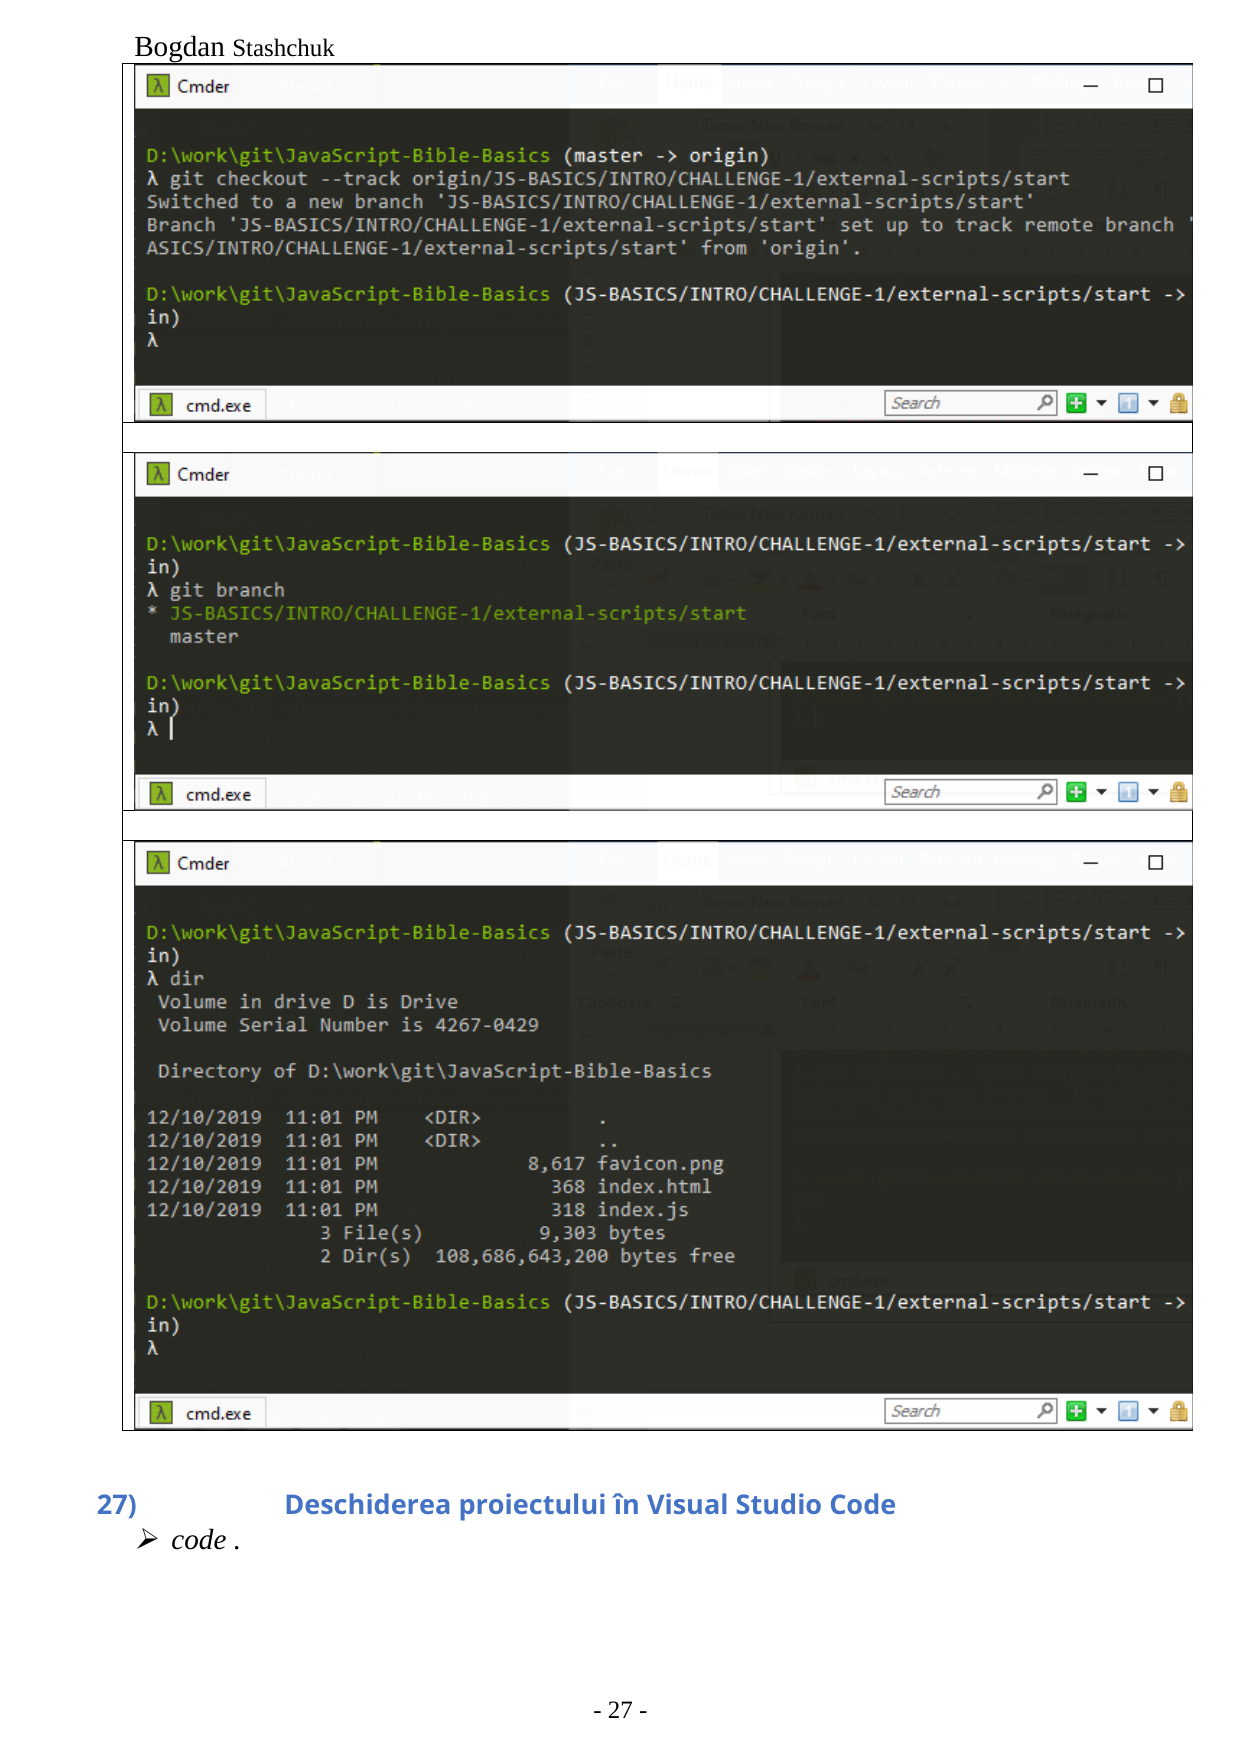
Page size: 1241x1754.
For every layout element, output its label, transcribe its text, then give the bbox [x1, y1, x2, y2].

table_cell [123, 453, 134, 810]
table_header [123, 64, 134, 422]
picture [134, 64, 1193, 422]
table_cell [123, 423, 1192, 452]
picture [134, 452, 1193, 811]
subtitle Deschiderea proiectului în Visual Studio Code [97, 1485, 1181, 1522]
list code . [134, 1522, 1181, 1556]
picture [134, 841, 1193, 1430]
table_cell [123, 841, 134, 1430]
table_cell [123, 811, 1192, 840]
